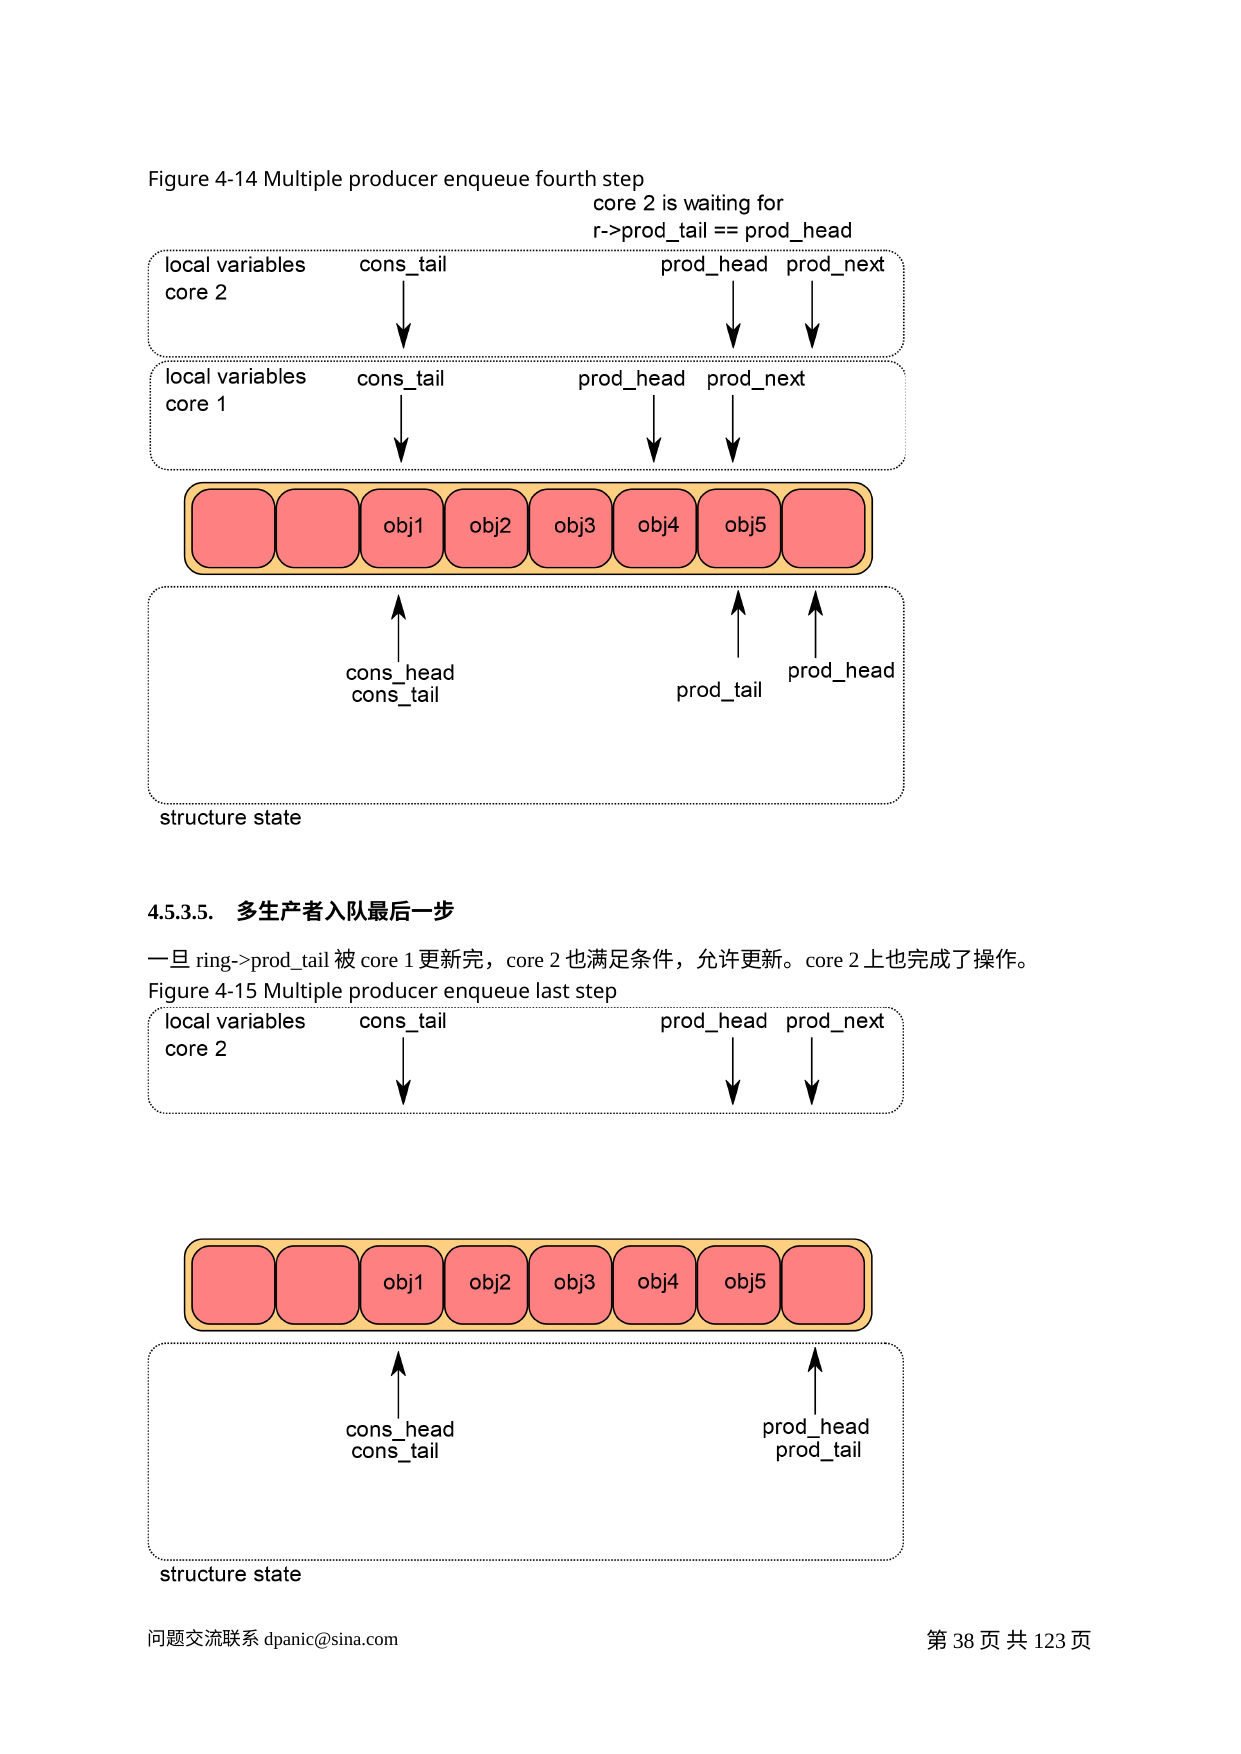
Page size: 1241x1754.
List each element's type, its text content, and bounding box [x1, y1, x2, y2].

picture [147, 1007, 904, 1582]
subtitle 多生产者入队最后一步 [148, 893, 1092, 926]
text 一旦ring->prod_tail被core 1更新完，core 2也满足条件，允许更新。core 2上也完成了操作。 [148, 942, 1092, 974]
picture [147, 194, 906, 825]
